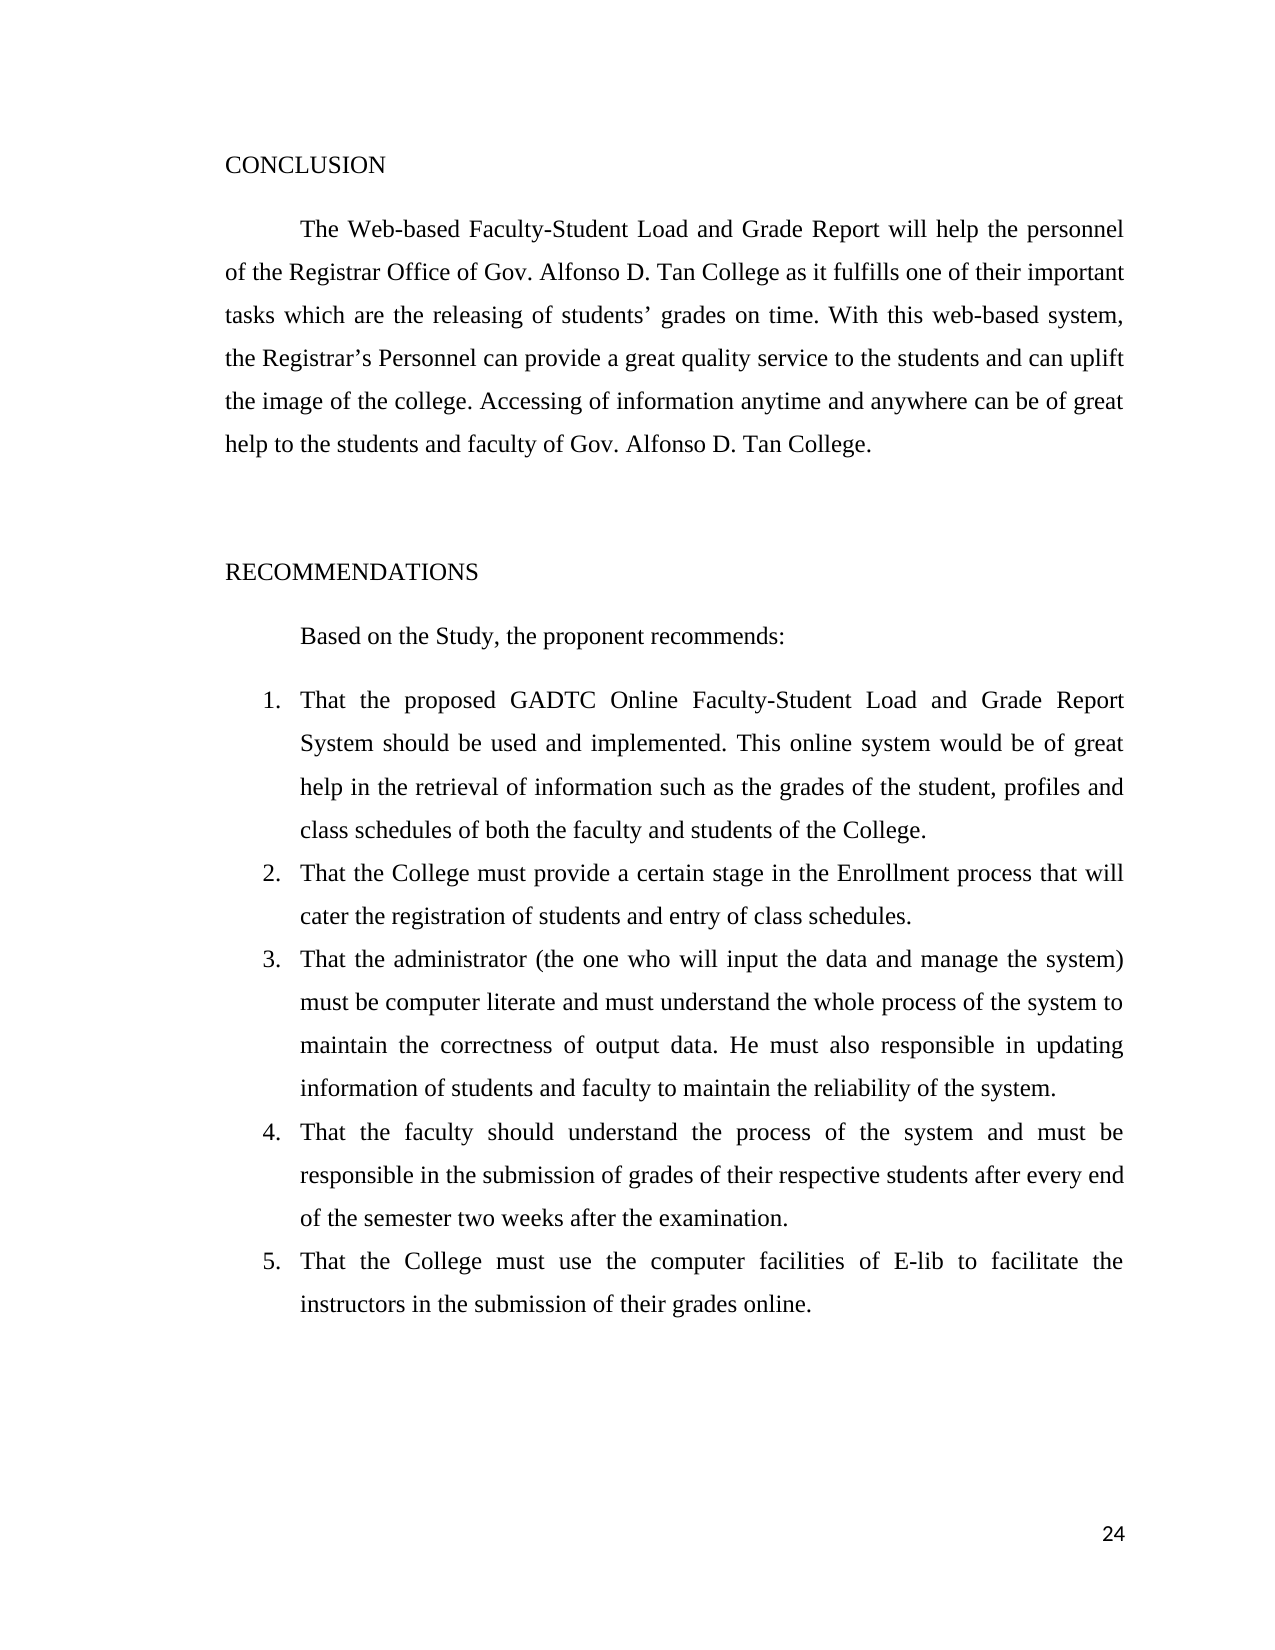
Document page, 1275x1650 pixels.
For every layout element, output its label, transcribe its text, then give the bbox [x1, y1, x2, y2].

text CONCLUSION [225, 150, 1125, 179]
text RECOMMENDATIONS [225, 557, 1125, 586]
text Based on the Study, the proponent recommends: [225, 621, 1125, 650]
list That the administrator (the one who will input the data and manage the system) must be computer literate and must understand the whole process of the system to maintain the correctness of output data. He must also responsible in updating information of students and faculty to maintain the reliability of the system. [262, 944, 1125, 1102]
text The Web-based Faculty-Student Load and Grade Report will help the personnel of the Registrar Office of Gov. Alfonso D. Tan College as it fulfills one of their important tasks which are the releasing of students’ grades on time. With this web-based system, the Registrar’s Personnel can provide a great quality service to the students and can uplift the image of the college. Accessing of information anytime and anywhere can be of great help to the students and faculty of Gov. Alfonso D. Tan College. [225, 214, 1125, 458]
list That the College must provide a certain stage in the Enrollment process that will cater the registration of students and entry of class schedules. [262, 858, 1125, 930]
list That the faculty should understand the process of the system and must be responsible in the submission of grades of their respective students after every end of the semester two weeks after the examination. [262, 1117, 1125, 1232]
list That the proposed GADTC Online Faculty-Student Load and Grade Report System should be used and implemented. This online system would be of great help in the retrieval of information such as the grades of the student, profiles and class schedules of both the faculty and students of the College. [262, 685, 1125, 843]
list That the College must use the computer facilities of E-lib to facilitate the instructors in the submission of their grades online. [262, 1246, 1125, 1318]
